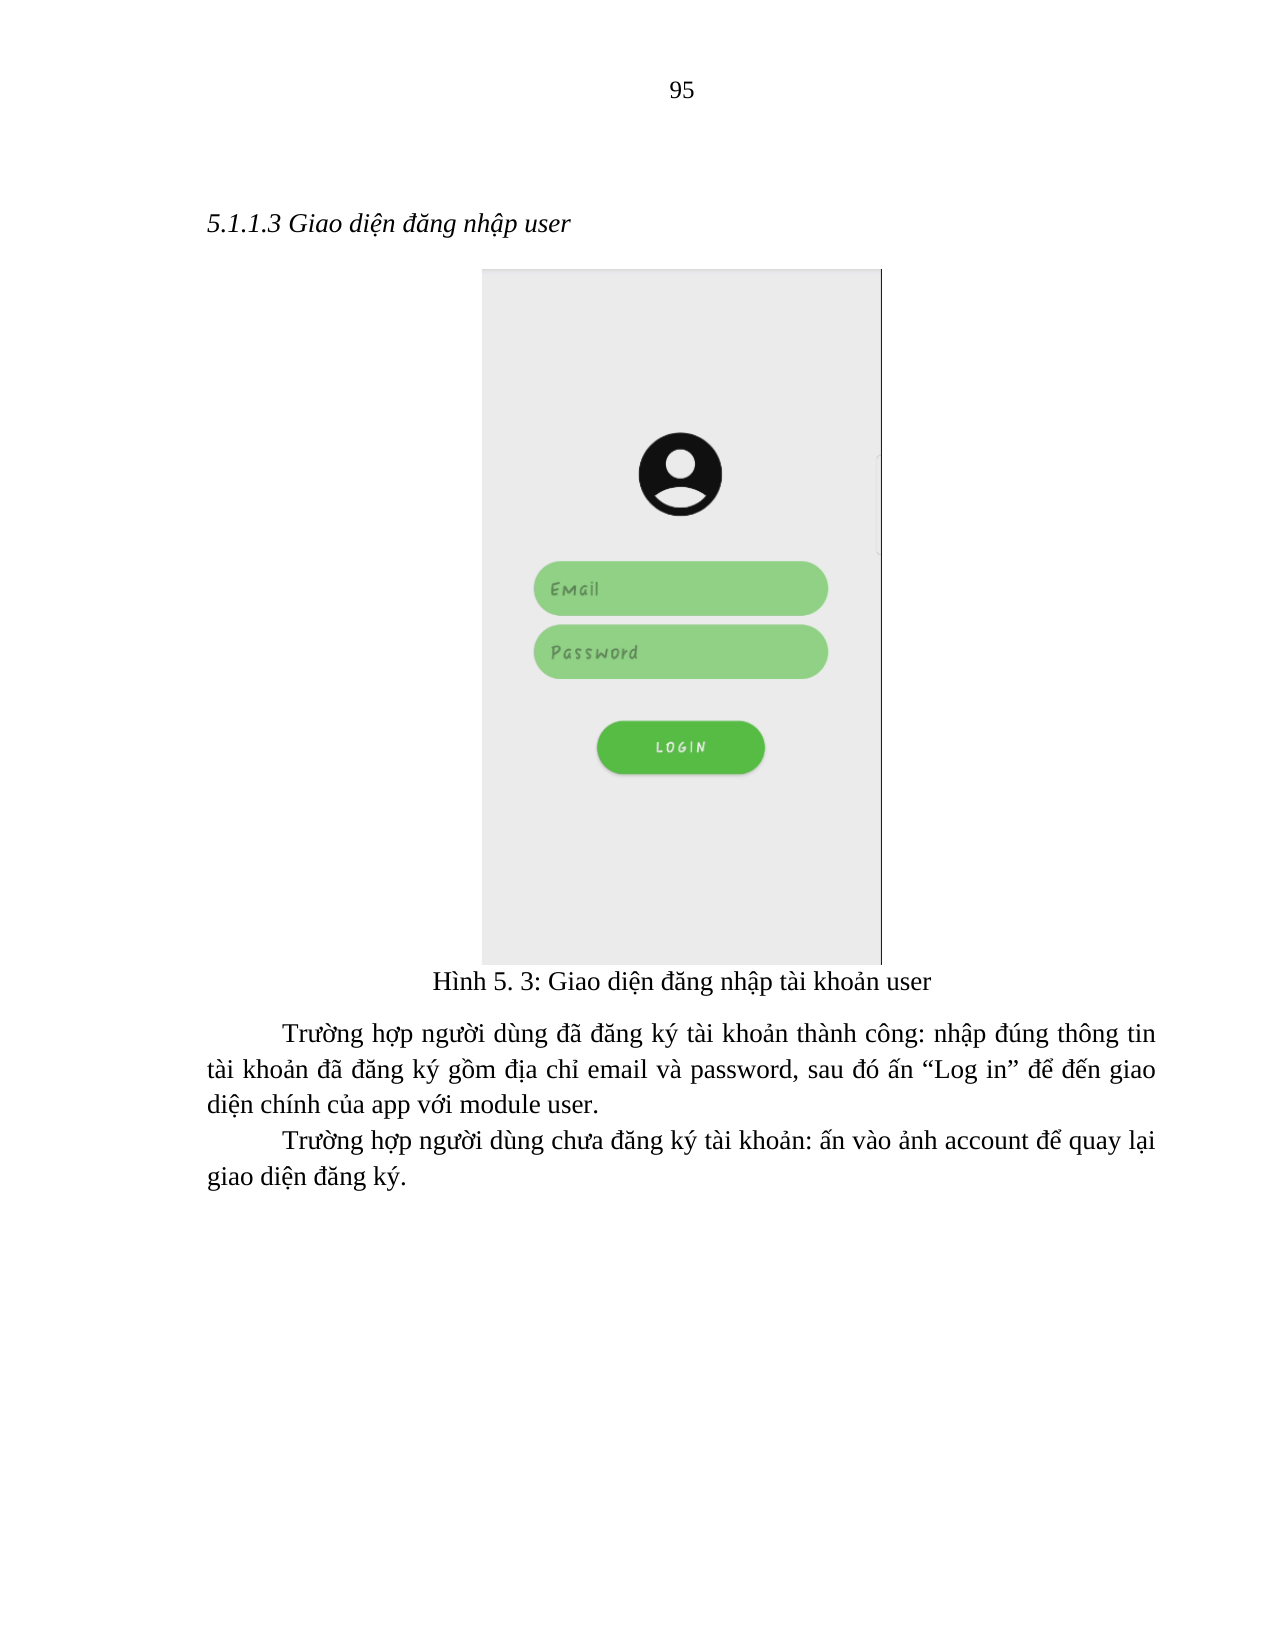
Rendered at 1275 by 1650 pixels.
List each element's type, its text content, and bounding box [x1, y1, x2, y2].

text Trường hợp người dùng chưa đăng ký tài khoản: ấn vào ảnh account để quay lại giao diện đăng ký. [207, 1124, 1157, 1191]
picture [481, 269, 882, 965]
text 5.1.1.3 Giao diện đăng nhập user [207, 207, 1157, 238]
text Hình 5. 3: Giao diện đăng nhập tài khoản user [207, 965, 1157, 996]
text Trường hợp người dùng đã đăng ký tài khoản thành công: nhập đúng thông tin tài khoản đã đăng ký gồm địa chỉ email và password, sau đó ấn “Log in” để đến giao diện chính của app với module user. [207, 1017, 1157, 1119]
